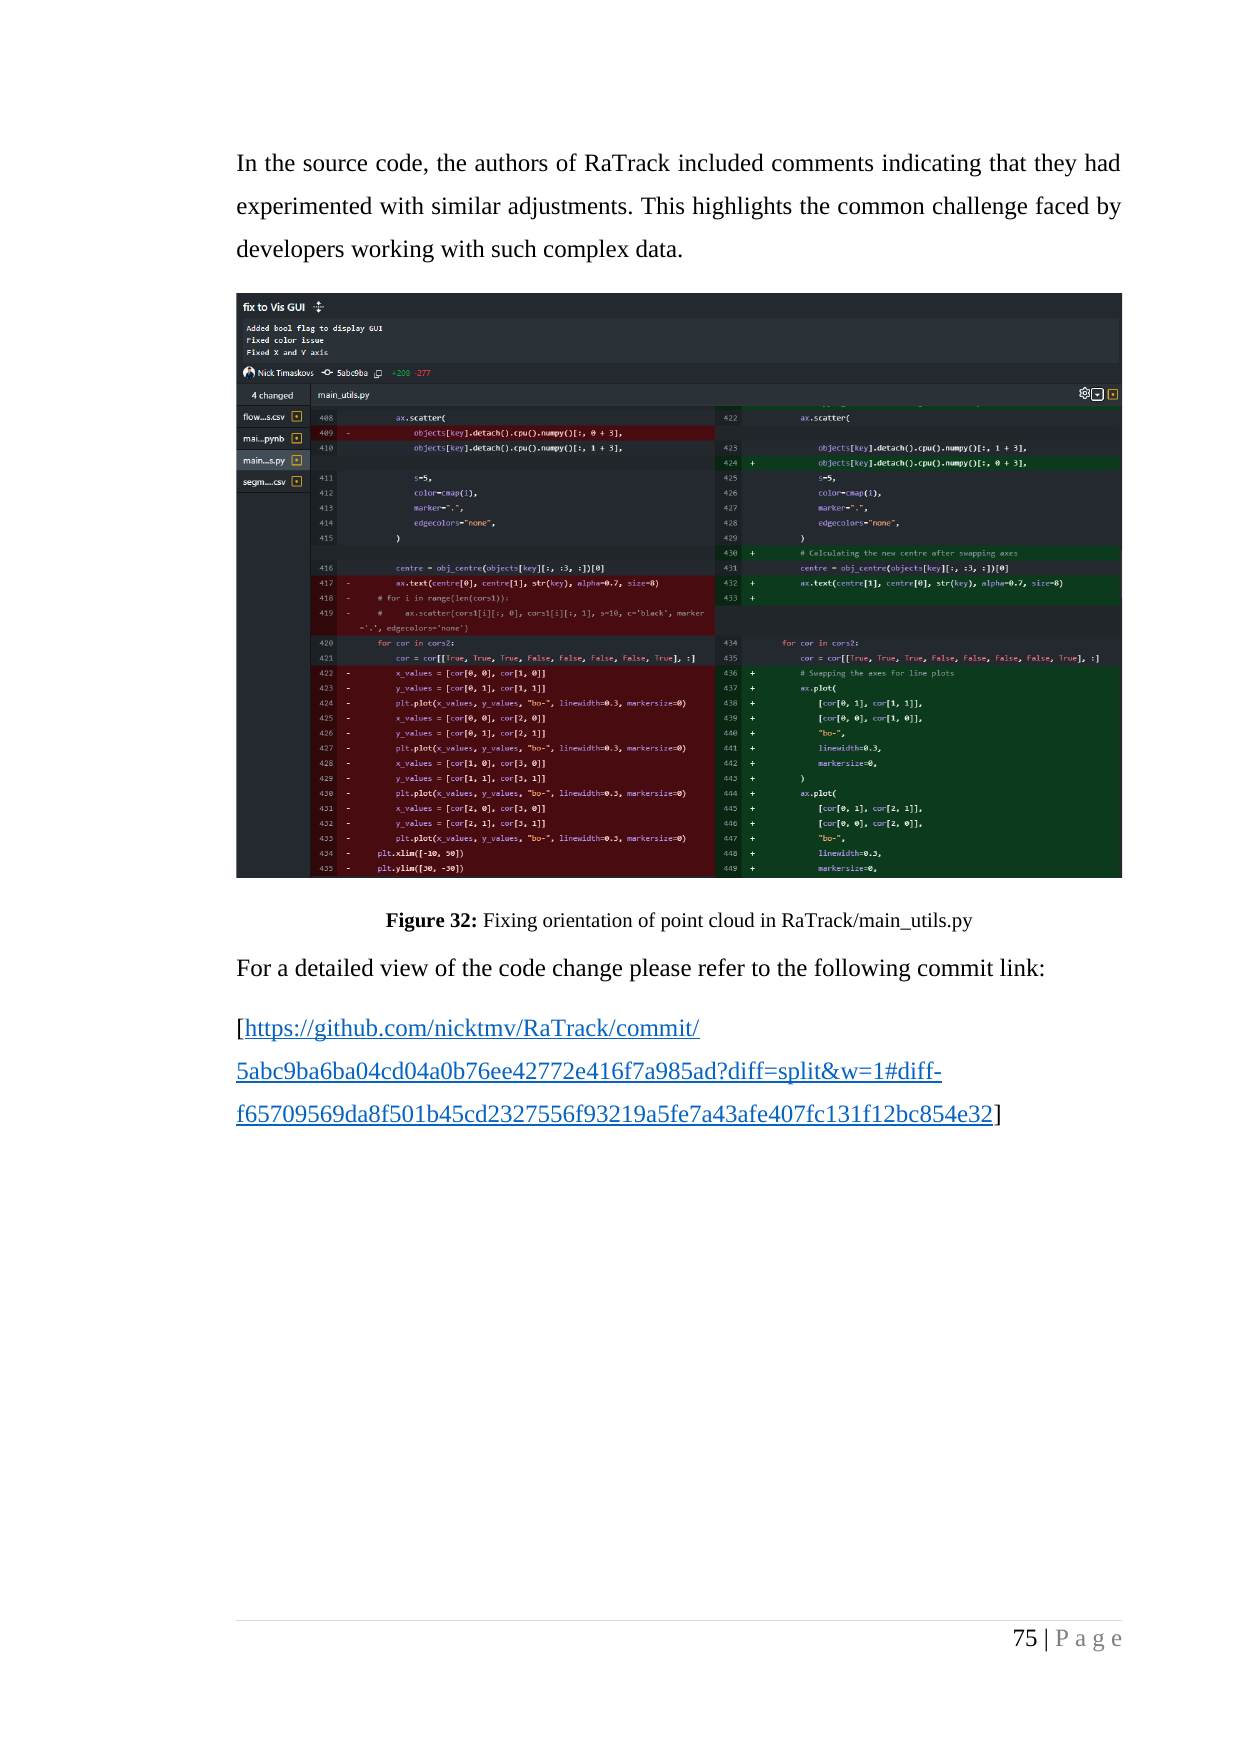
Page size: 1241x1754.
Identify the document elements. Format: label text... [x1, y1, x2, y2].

text In the source code, the authors of RaTrack included comments indicating that they had experimented with similar adjustments. This highlights the common challenge faced by developers working with such complex data. [236, 148, 1122, 263]
picture [236, 293, 1123, 878]
text [https://github.com/nicktmv/RaTrack/commit/5abc9ba6ba04cd04a0b76ee42772e416f7a985ad?diff=split&w=1#diff-f65709569da8f501b45cd2327556f93219a5fe7a43afe407fc131f12bc854e32] [236, 1013, 1122, 1128]
text Figure 32: Fixing orientation of point cloud in RaTrack/main_utils.py [236, 908, 1122, 932]
text For a detailed view of the code change please refer to the following commit link: [236, 953, 1122, 982]
